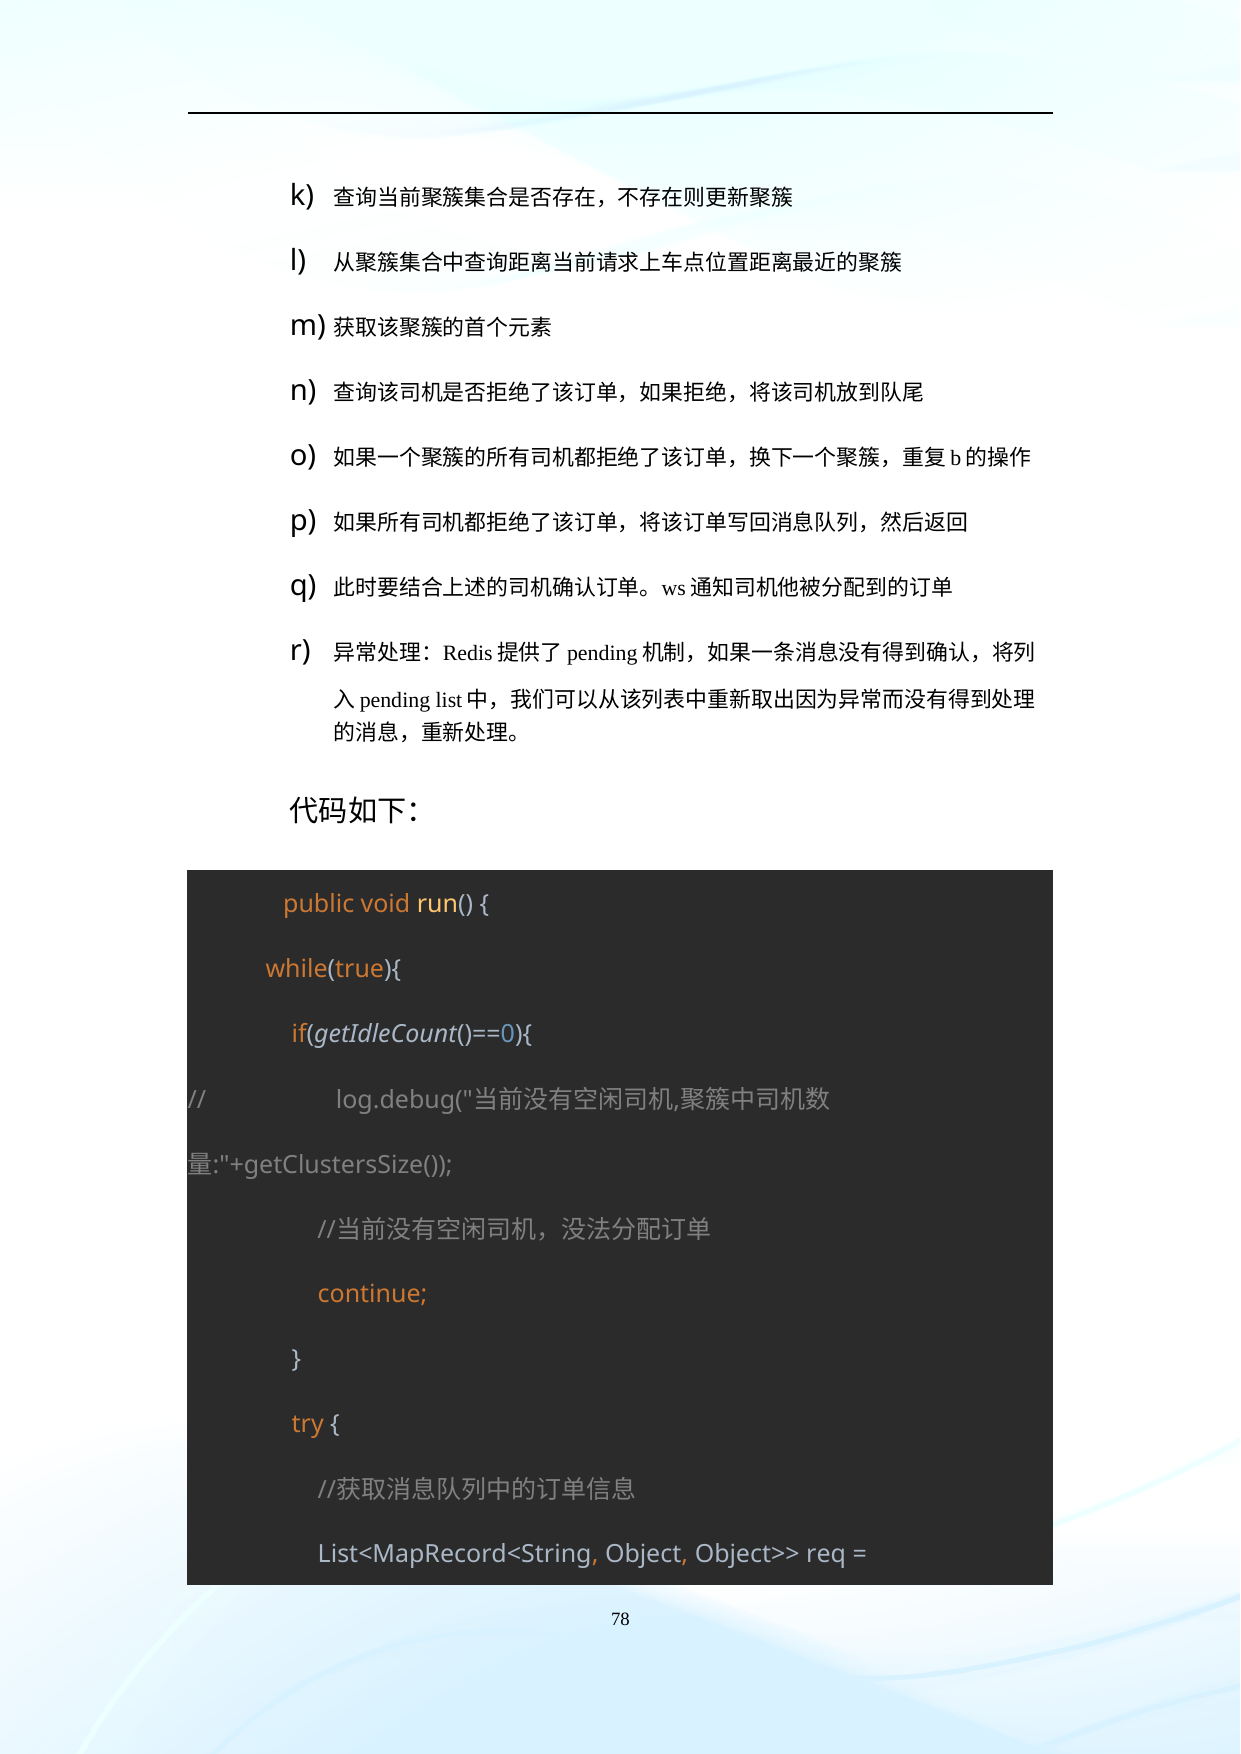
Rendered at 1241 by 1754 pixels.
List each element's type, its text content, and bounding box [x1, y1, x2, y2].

text 代码如下： [289, 776, 1053, 841]
list 如果所有司机都拒绝了该订单，将该订单写回消息队列，然后返回 [289, 487, 1053, 552]
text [187, 870, 1053, 1585]
list 此时要结合上述的司机确认订单。ws通知司机他被分配到的订单 [289, 552, 1053, 617]
list 异常处理：Redis提供了pending机制，如果一条消息没有得到确认，将列入pending list中，我们可以从该列表中重新取出因为异常而没有得到处理的消息，重新处理。 [289, 617, 1053, 747]
list 从聚簇集合中查询距离当前请求上车点位置距离最近的聚簇 [289, 227, 1053, 292]
list 查询当前聚簇集合是否存在，不存在则更新聚簇 [289, 162, 1053, 227]
list 查询该司机是否拒绝了该订单，如果拒绝，将该司机放到队尾 [289, 357, 1053, 422]
list 获取该聚簇的首个元素 [289, 292, 1053, 357]
list 如果一个聚簇的所有司机都拒绝了该订单，换下一个聚簇，重复b的操作 [289, 422, 1053, 487]
